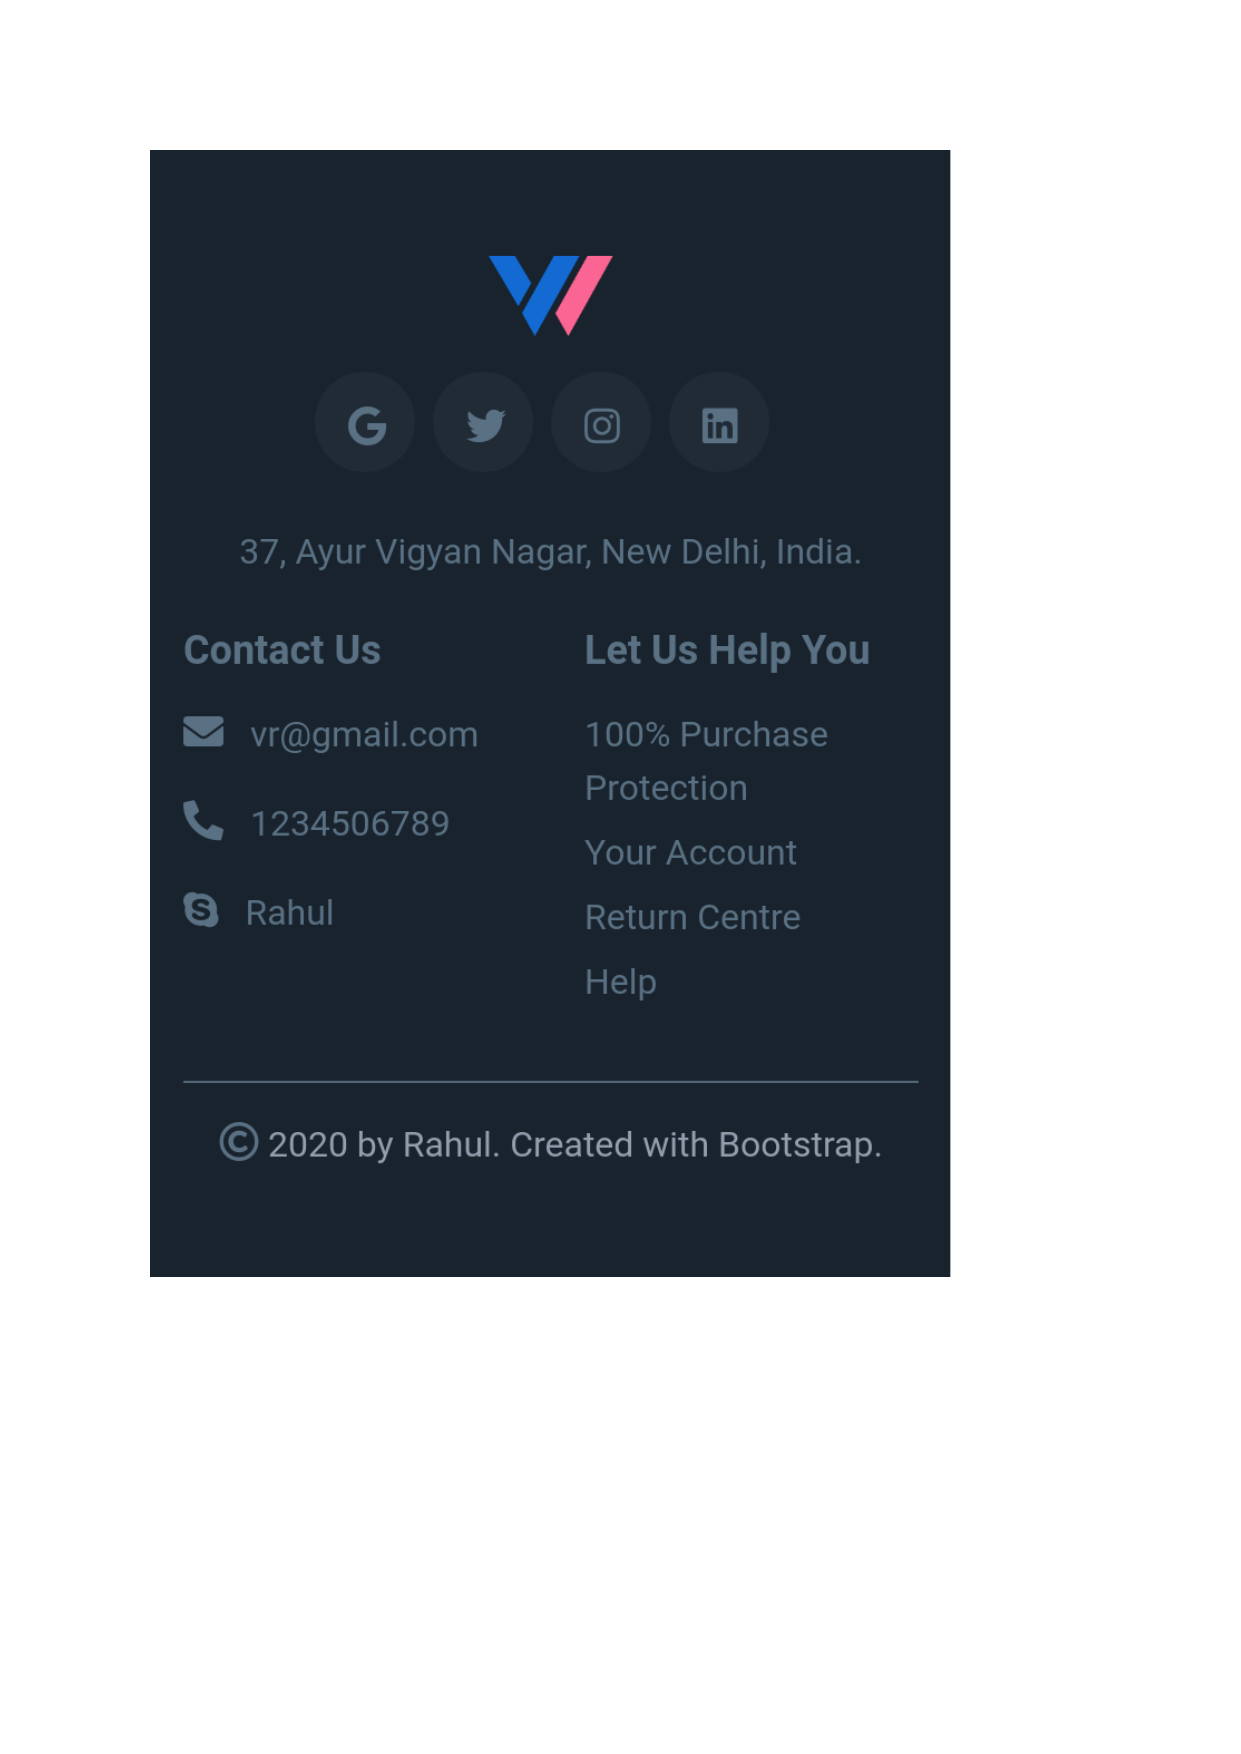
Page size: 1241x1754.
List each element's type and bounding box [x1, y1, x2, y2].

picture [150, 150, 951, 1277]
